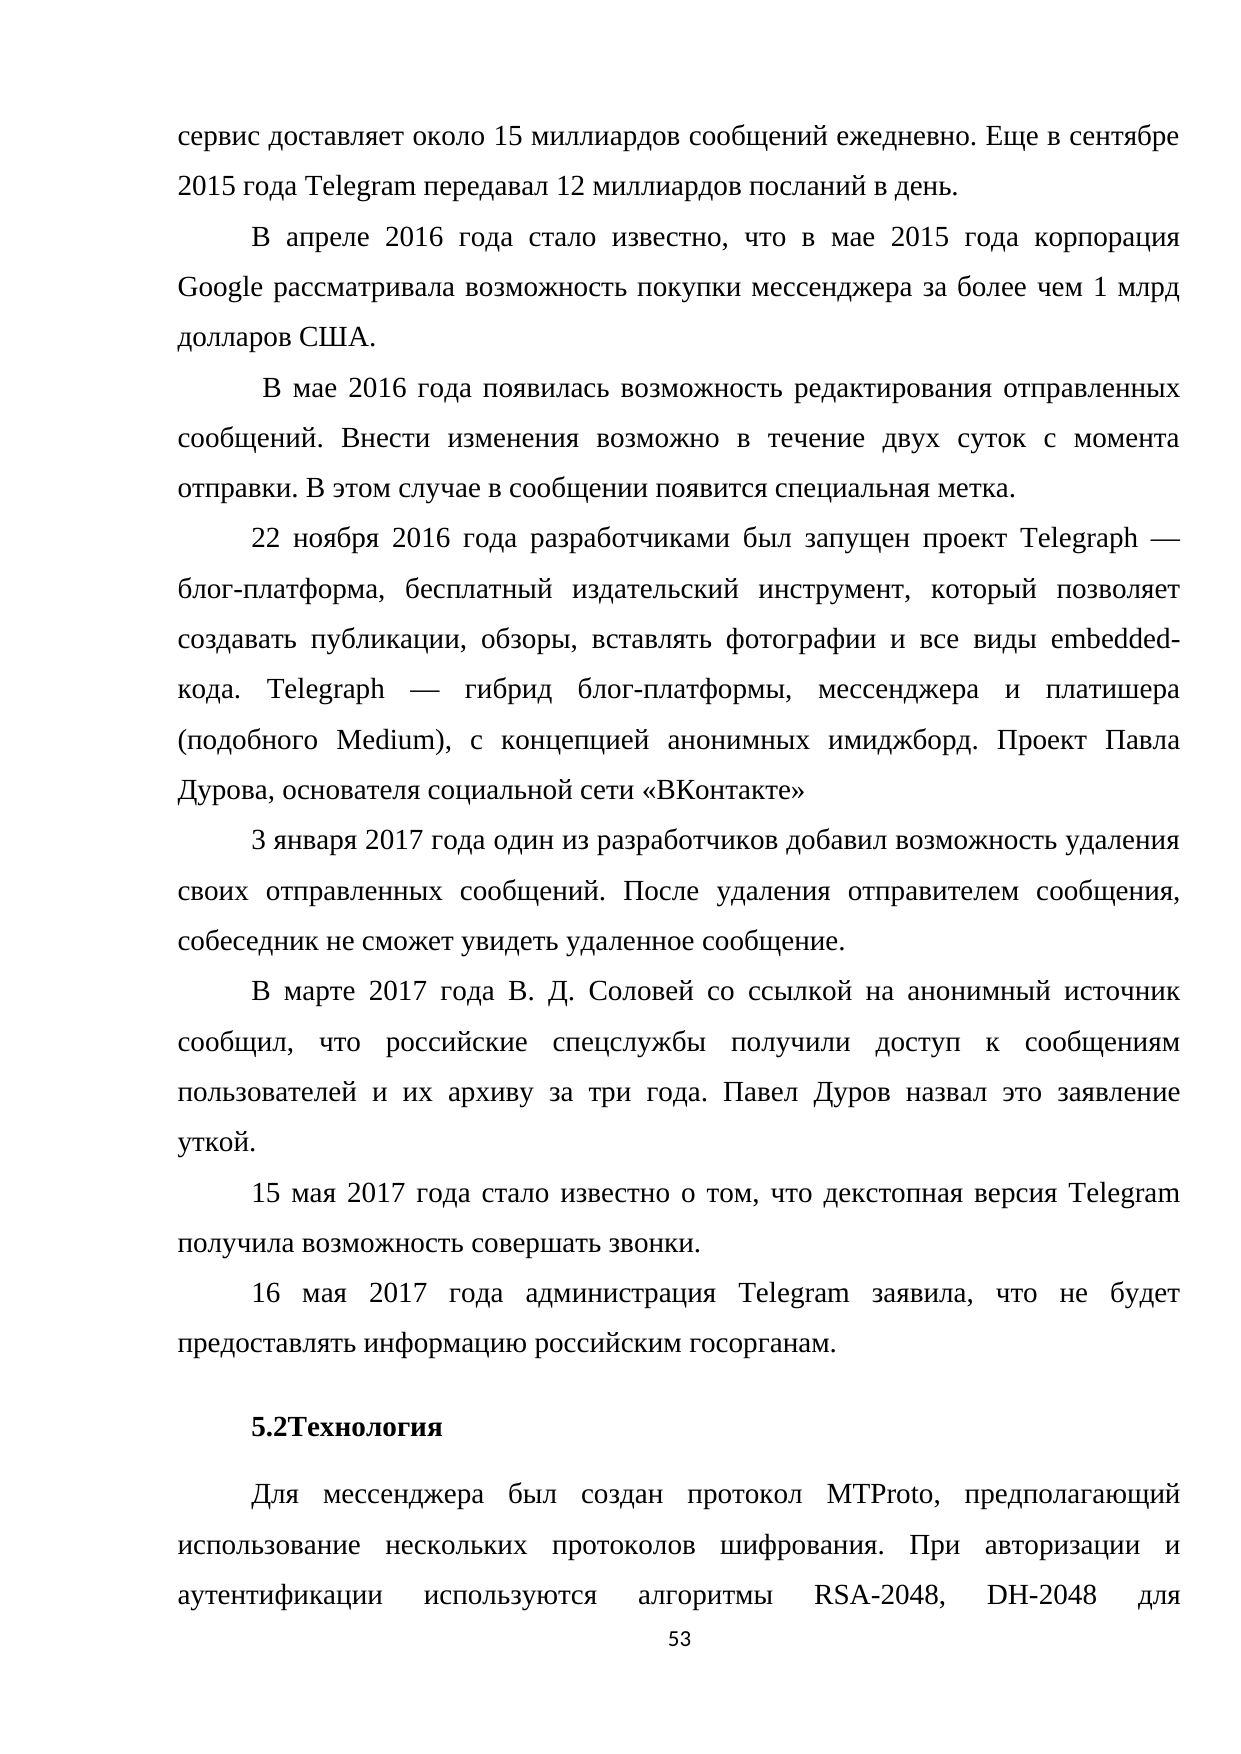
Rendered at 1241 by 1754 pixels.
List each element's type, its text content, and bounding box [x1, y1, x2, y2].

text 15 мая 2017 года стало известно о том, что декстопная версия Telegram получила возможность совершать звонки. [177, 1175, 1181, 1258]
text 16 мая 2017 года администрация Telegram заявила, что не будет предоставлять информацию российским госорганам. [177, 1275, 1181, 1359]
text В апреле 2016 года стало известно, что в мае 2015 года корпорация Google рассматривала возможность покупки мессенджера за более чем 1 млрд долларов США. [177, 219, 1181, 353]
text 3 января 2017 года один из разработчиков добавил возможность удаления своих отправленных сообщений. После удаления отправителем сообщения, собеседник не сможет увидеть удаленное сообщение. [177, 822, 1181, 957]
text В марте 2017 года В. Д. Соловей со ссылкой на анонимный источник сообщил, что российские спецслужбы получили доступ к сообщениям пользователей и их архиву за три года. Павел Дуров назвал это заявление уткой. [177, 973, 1181, 1158]
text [177, 118, 1181, 202]
text 5.2Технология [177, 1409, 1181, 1443]
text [177, 1477, 1181, 1611]
text 22 ноября 2016 года разработчиками был запущен проект Telegraph — блог-платформа, бесплатный издательский инструмент, который позволяет создавать публикации, обзоры, вставлять фотографии и все виды embedded-кода. Telegraph — гибрид блог-платформы, мессенджера и платишера (подобного Medium), с концепцией анонимных имиджборд. Проект Павла Дурова, основателя социальной сети «ВКонтакте» [177, 521, 1181, 806]
text В мае 2016 года появилась возможность редактирования отправленных сообщений. Внести изменения возможно в течение двух суток с момента отправки. В этом случае в сообщении появится специальная метка. [177, 370, 1181, 504]
